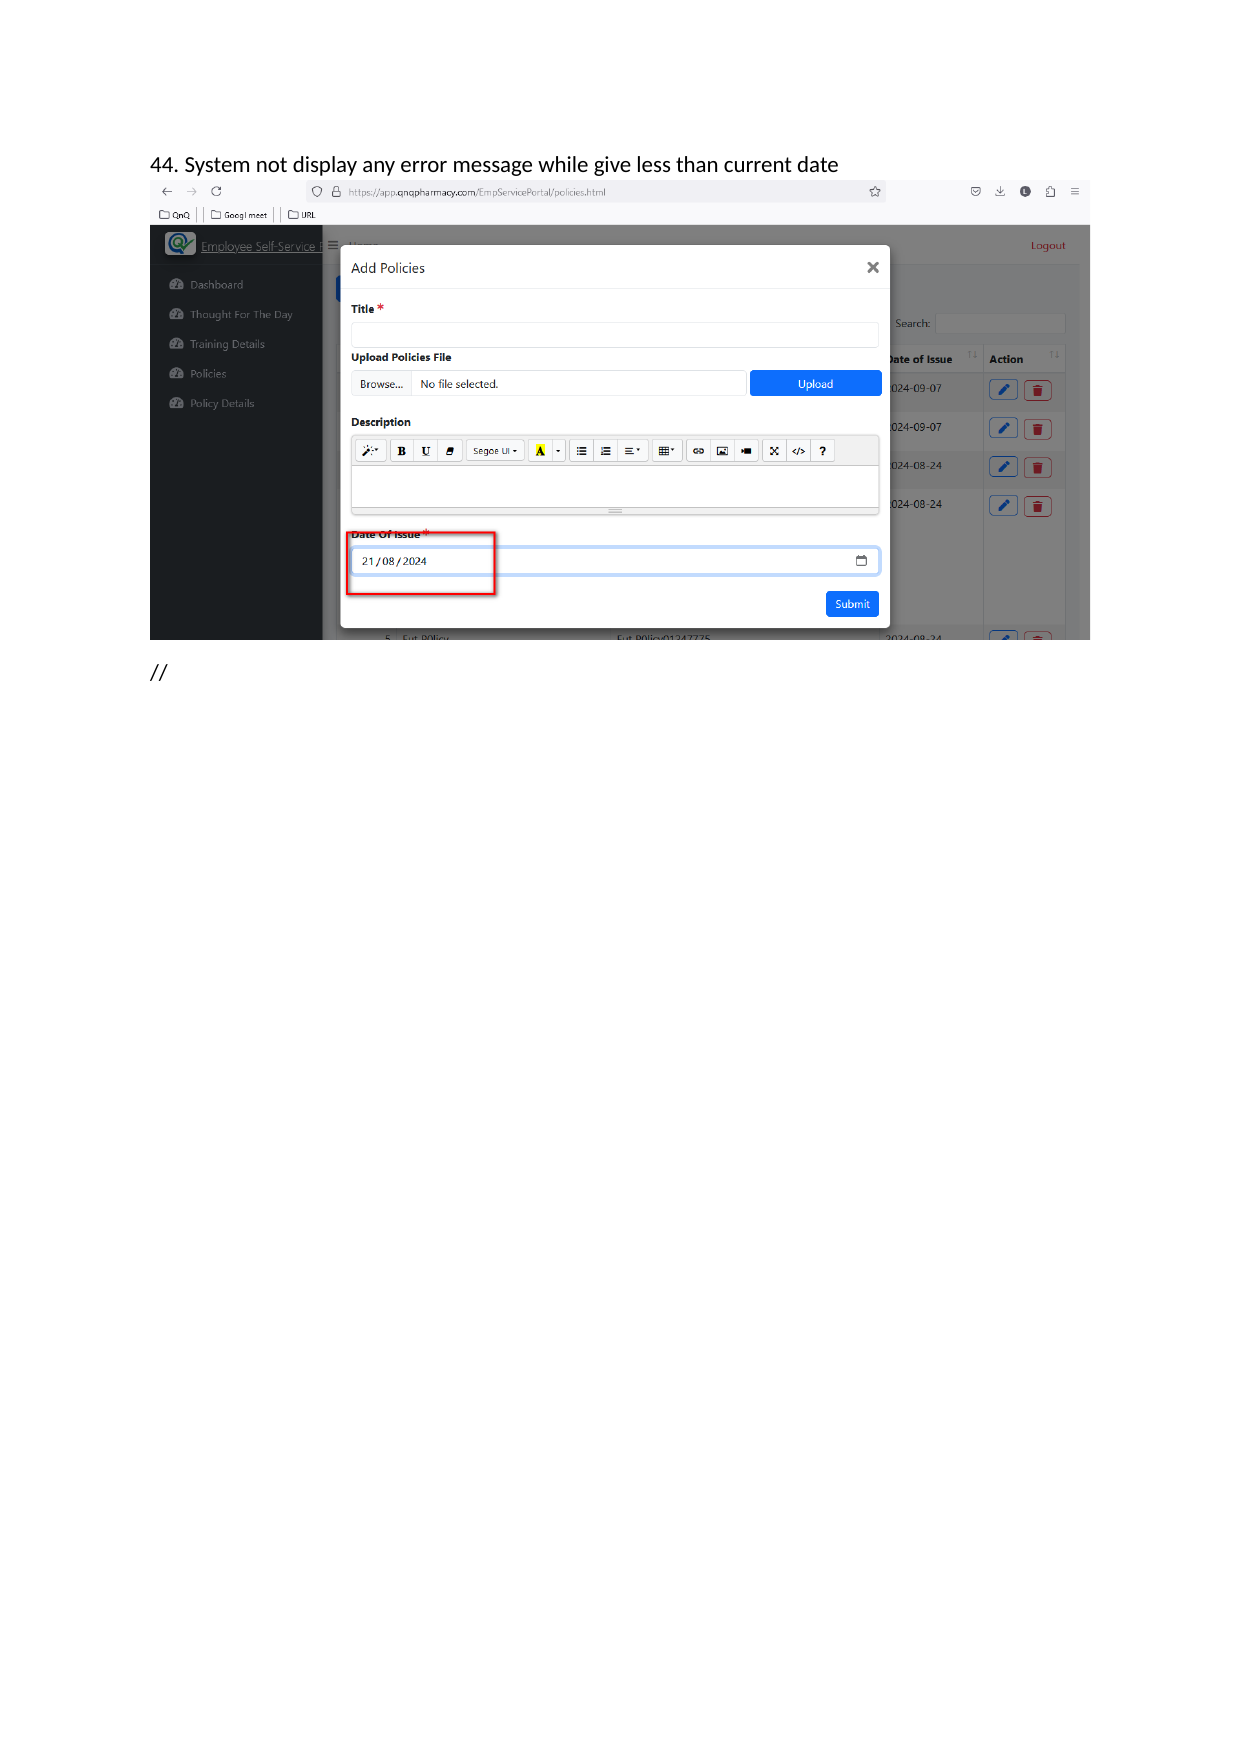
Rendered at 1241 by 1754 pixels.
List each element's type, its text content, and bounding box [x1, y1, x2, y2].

text // [150, 658, 1090, 686]
text 44. System not display any error message while give less than current date [150, 150, 1090, 180]
picture [150, 180, 1091, 640]
